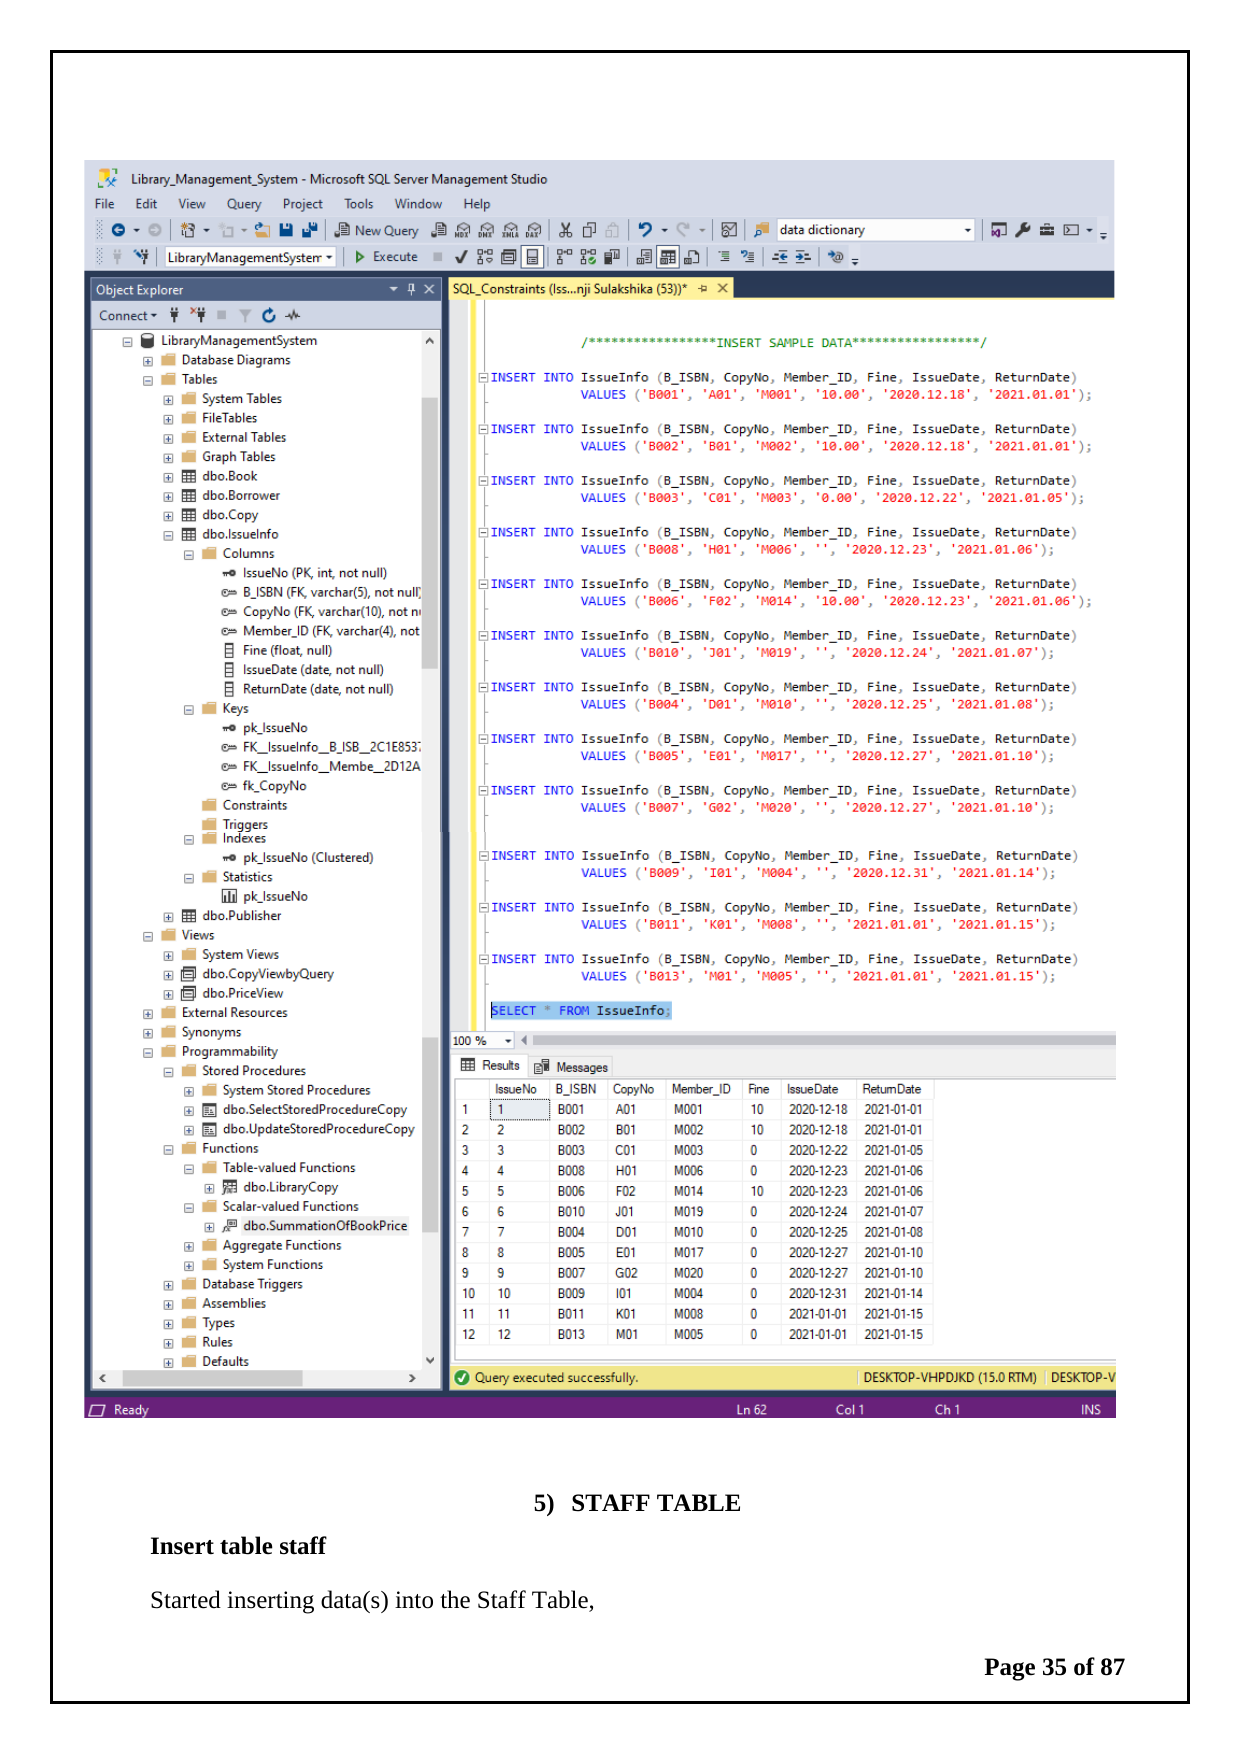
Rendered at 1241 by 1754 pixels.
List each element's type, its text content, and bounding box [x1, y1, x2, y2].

picture [84, 160, 1116, 1418]
subtitle STAFF TABLE [150, 1488, 1125, 1517]
text Insert table staff [150, 1531, 1125, 1560]
text Started inserting data(s) into the Staff Table, [150, 1585, 1125, 1614]
